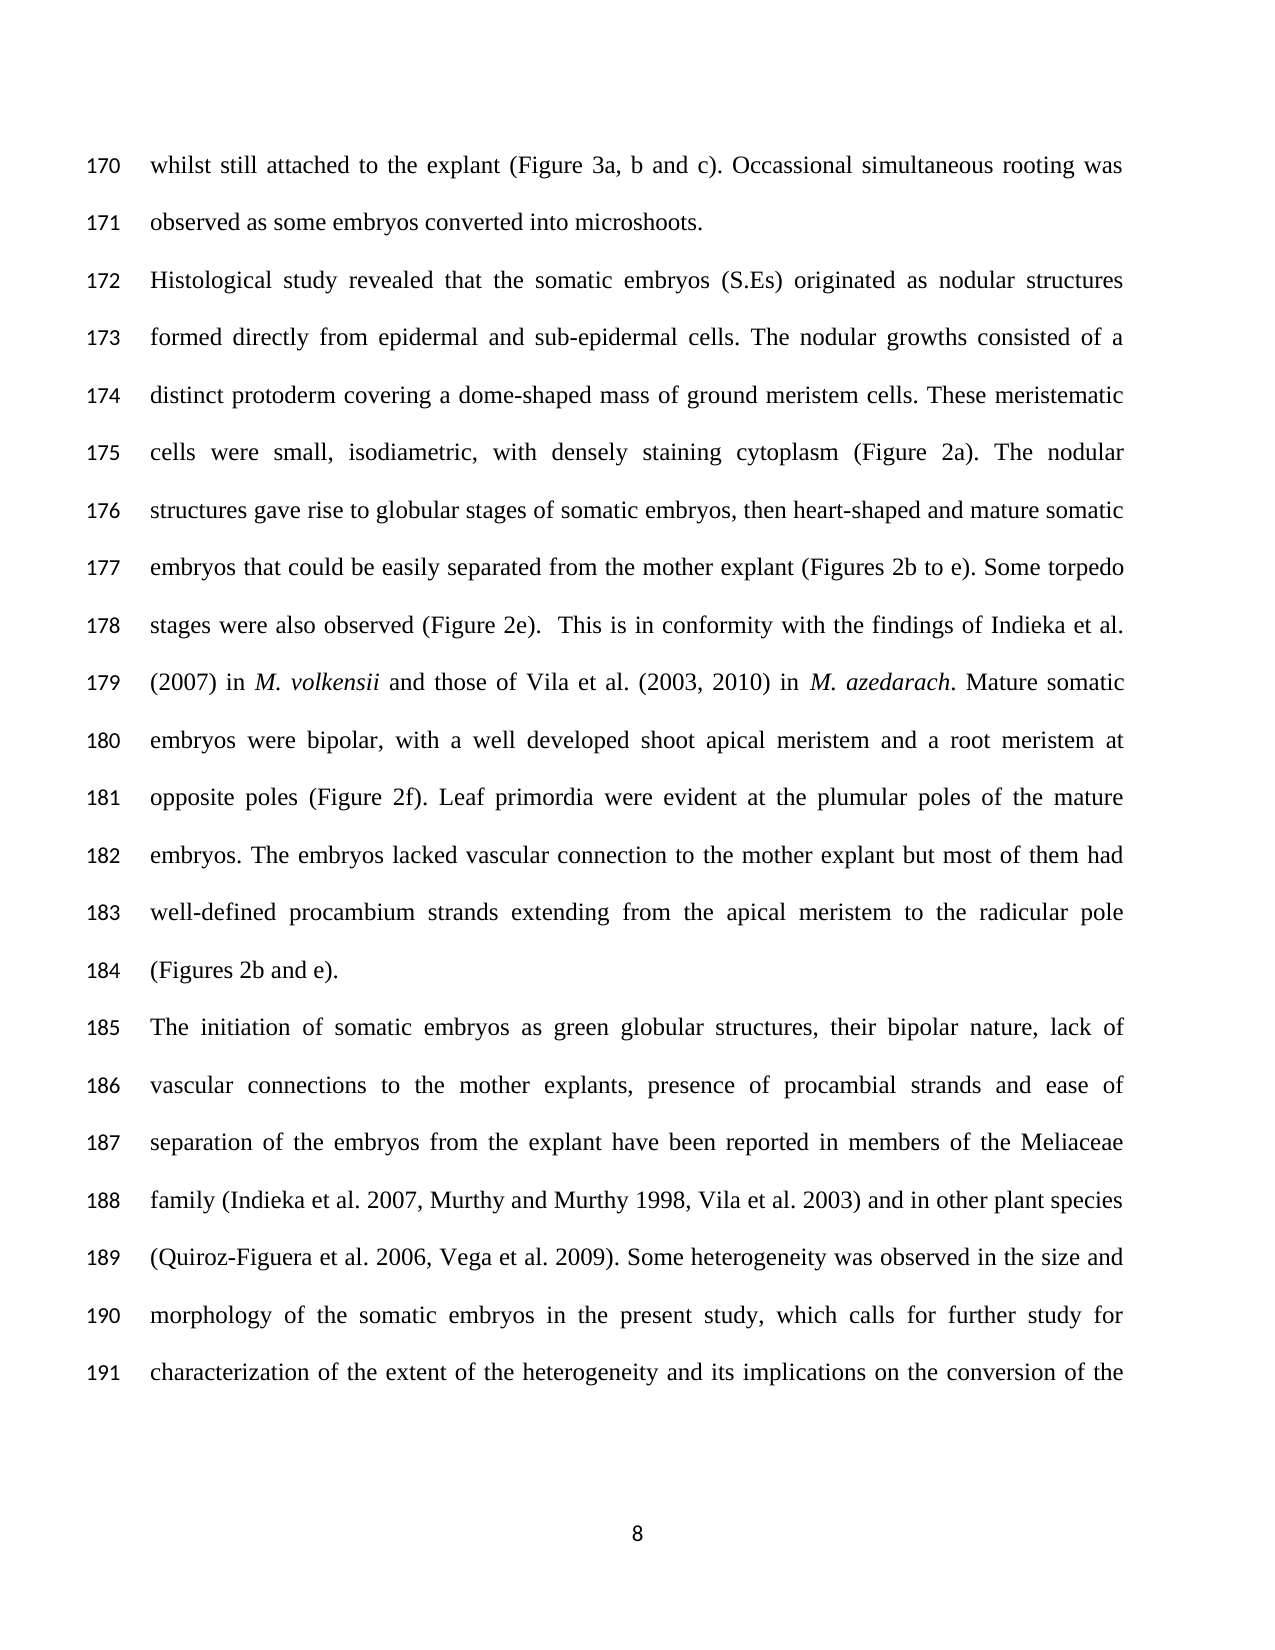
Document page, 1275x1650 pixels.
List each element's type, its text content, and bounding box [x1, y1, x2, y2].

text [150, 1012, 1125, 1386]
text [150, 150, 1125, 236]
text Histological study revealed that the somatic embryos (S.Es) originated as nodular structures formed directly from epidermal and sub-epidermal cells. The nodular growths consisted of a distinct protoderm covering a dome-shaped mass of ground meristem cells. These meristematic cells were small, isodiametric, with densely staining cytoplasm (Figure 2a). The nodular structures gave rise to globular stages of somatic embryos, then heart-shaped and mature somatic embryos that could be easily separated from the mother explant (Figures 2b to e). Some torpedo stages were also observed (Figure 2e). This is in conformity with the findings of Indieka et al. (2007) in M. volkensii and those of Vila et al. (2003, 2010) in M. azedarach. Mature somatic embryos were bipolar, with a well developed shoot apical meristem and a root meristem at opposite poles (Figure 2f). Leaf primordia were evident at the plumular poles of the mature embryos. The embryos lacked vascular connection to the mother explant but most of them had well-defined procambium strands extending from the apical meristem to the radicular pole (Figures 2b and e). [150, 265, 1125, 984]
